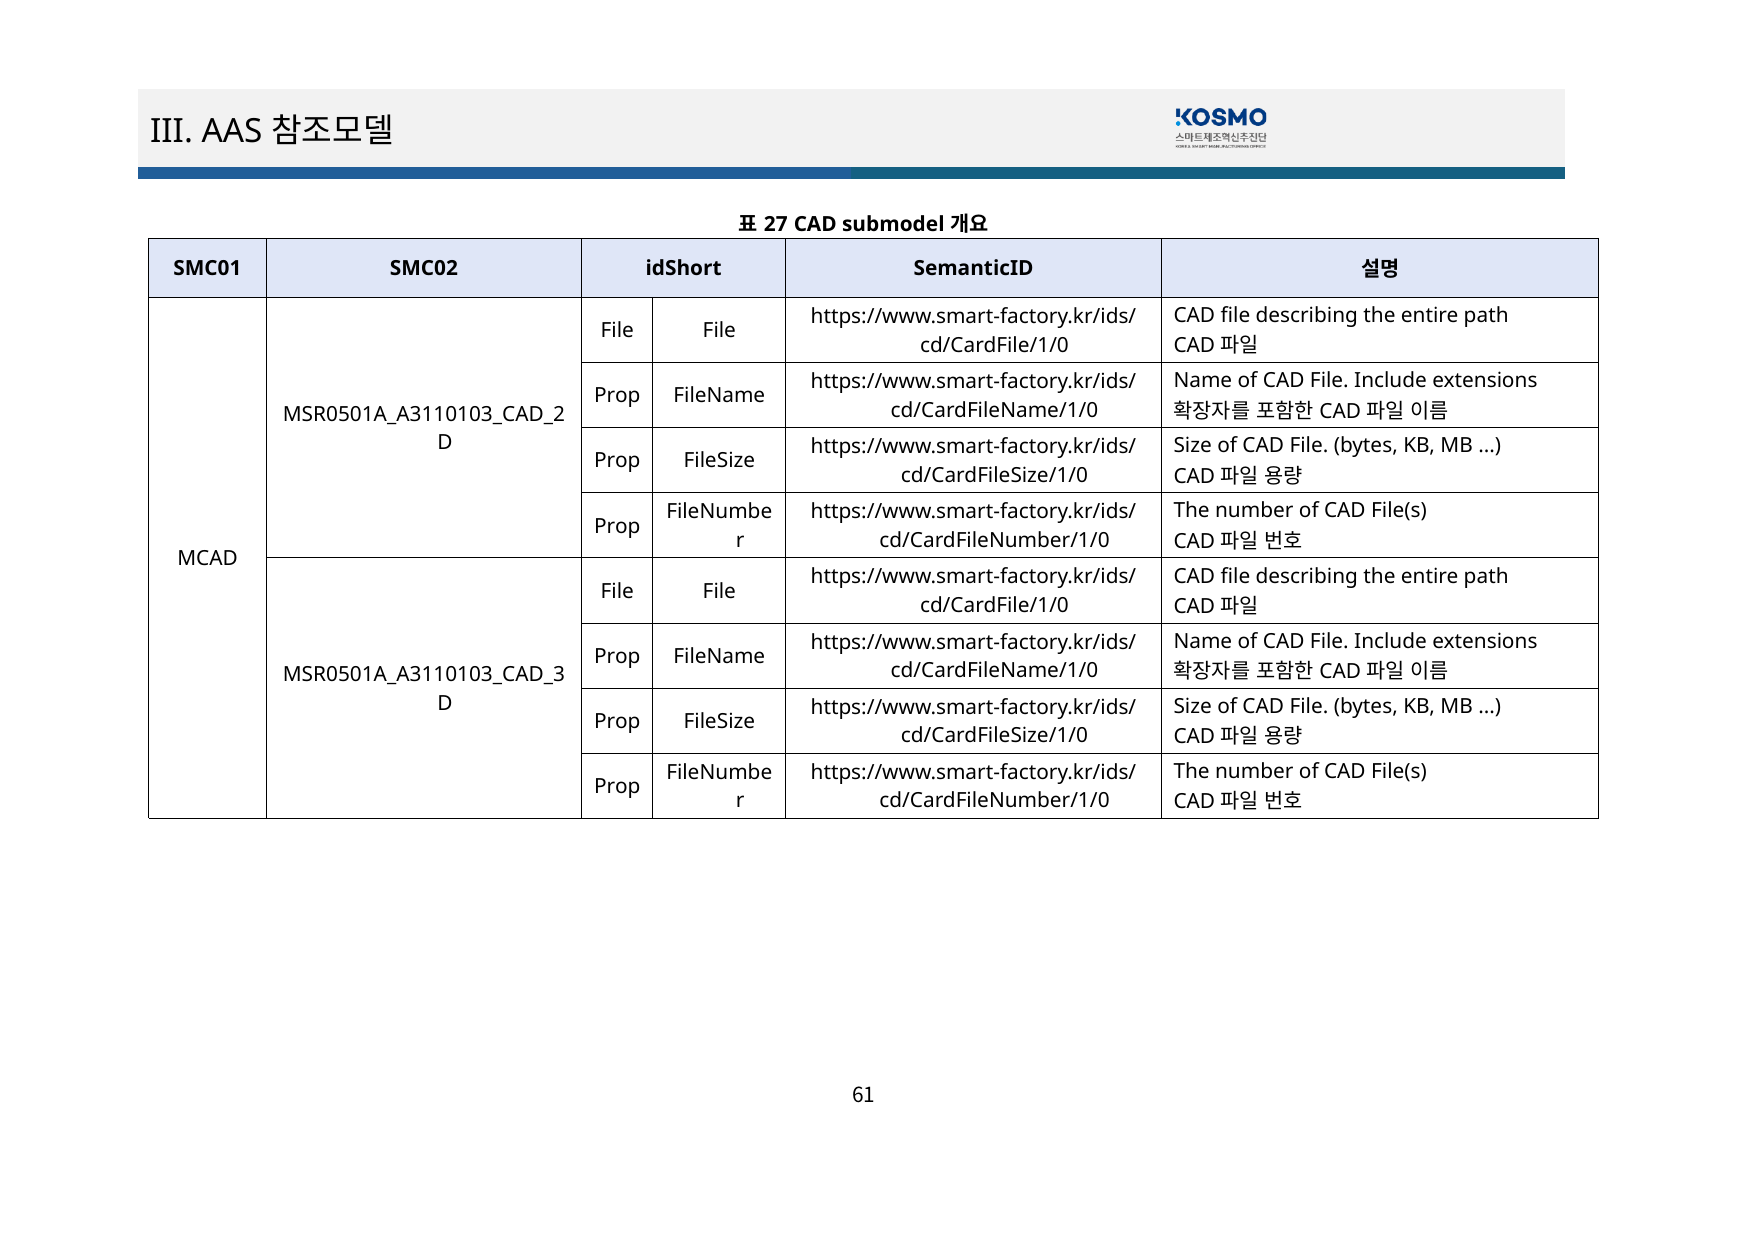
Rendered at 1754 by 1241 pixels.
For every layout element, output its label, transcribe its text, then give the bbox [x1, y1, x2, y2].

table_cell Size of CAD File. (bytes, KB, MB ...) CAD 파일 용량 [1162, 689, 1598, 753]
table_cell FileNumber [653, 754, 785, 818]
table_cell FileNumber [653, 493, 785, 557]
text 표 27 CAD submodel 개요 [150, 207, 1577, 238]
table_cell MCAD [149, 298, 266, 818]
table_cell Prop [582, 428, 652, 492]
table_cell CAD file describing the entire path CAD 파일 [1162, 558, 1598, 622]
table_header SemanticID [786, 239, 1161, 297]
table_header 설명 [1162, 239, 1598, 297]
table_cell Name of CAD File. Include extensions 확장자를 포함한 CAD 파일 이름 [1162, 363, 1598, 427]
table_cell The number of CAD File(s) CAD 파일 번호 [1162, 493, 1598, 557]
table_cell File [582, 298, 652, 362]
table_header SMC01 [149, 239, 266, 297]
table_cell Prop [582, 493, 652, 557]
table_cell CAD file describing the entire path CAD 파일 [1162, 298, 1598, 362]
table_header SMC02 [267, 239, 581, 297]
table_cell https://www.smart-factory.kr/ids/cd/CardFile/1/0 [786, 558, 1161, 622]
table_cell FileName [653, 624, 785, 687]
table_cell https://www.smart-factory.kr/ids/cd/CardFileNumber/1/0 [786, 754, 1161, 818]
table_cell https://www.smart-factory.kr/ids/cd/CardFile/1/0 [786, 298, 1161, 362]
table_cell https://www.smart-factory.kr/ids/cd/CardFileSize/1/0 [786, 689, 1161, 753]
table_cell FileSize [653, 689, 785, 753]
table_cell Prop [582, 624, 652, 687]
table_cell Prop [582, 363, 652, 427]
table_cell Prop [582, 689, 652, 753]
picture [1175, 108, 1267, 148]
table_cell Name of CAD File. Include extensions 확장자를 포함한 CAD 파일 이름 [1162, 624, 1598, 687]
table_cell MSR0501A_A3110103_CAD_2D [267, 298, 581, 557]
table_cell https://www.smart-factory.kr/ids/cd/CardFileName/1/0 [786, 624, 1161, 687]
table_cell FileSize [653, 428, 785, 492]
table_cell File [653, 298, 785, 362]
table_cell File [582, 558, 652, 622]
table_cell https://www.smart-factory.kr/ids/cd/CardFileSize/1/0 [786, 428, 1161, 492]
table_cell Size of CAD File. (bytes, KB, MB ...) CAD 파일 용량 [1162, 428, 1598, 492]
table_cell FileName [653, 363, 785, 427]
table_cell https://www.smart-factory.kr/ids/cd/CardFileNumber/1/0 [786, 493, 1161, 557]
table_cell The number of CAD File(s) CAD 파일 번호 [1162, 754, 1598, 818]
table_header idShort [582, 239, 785, 297]
table_cell Prop [582, 754, 652, 818]
table_cell https://www.smart-factory.kr/ids/cd/CardFileName/1/0 [786, 363, 1161, 427]
table_cell File [653, 558, 785, 622]
table_cell MSR0501A_A3110103_CAD_3D [267, 558, 581, 818]
